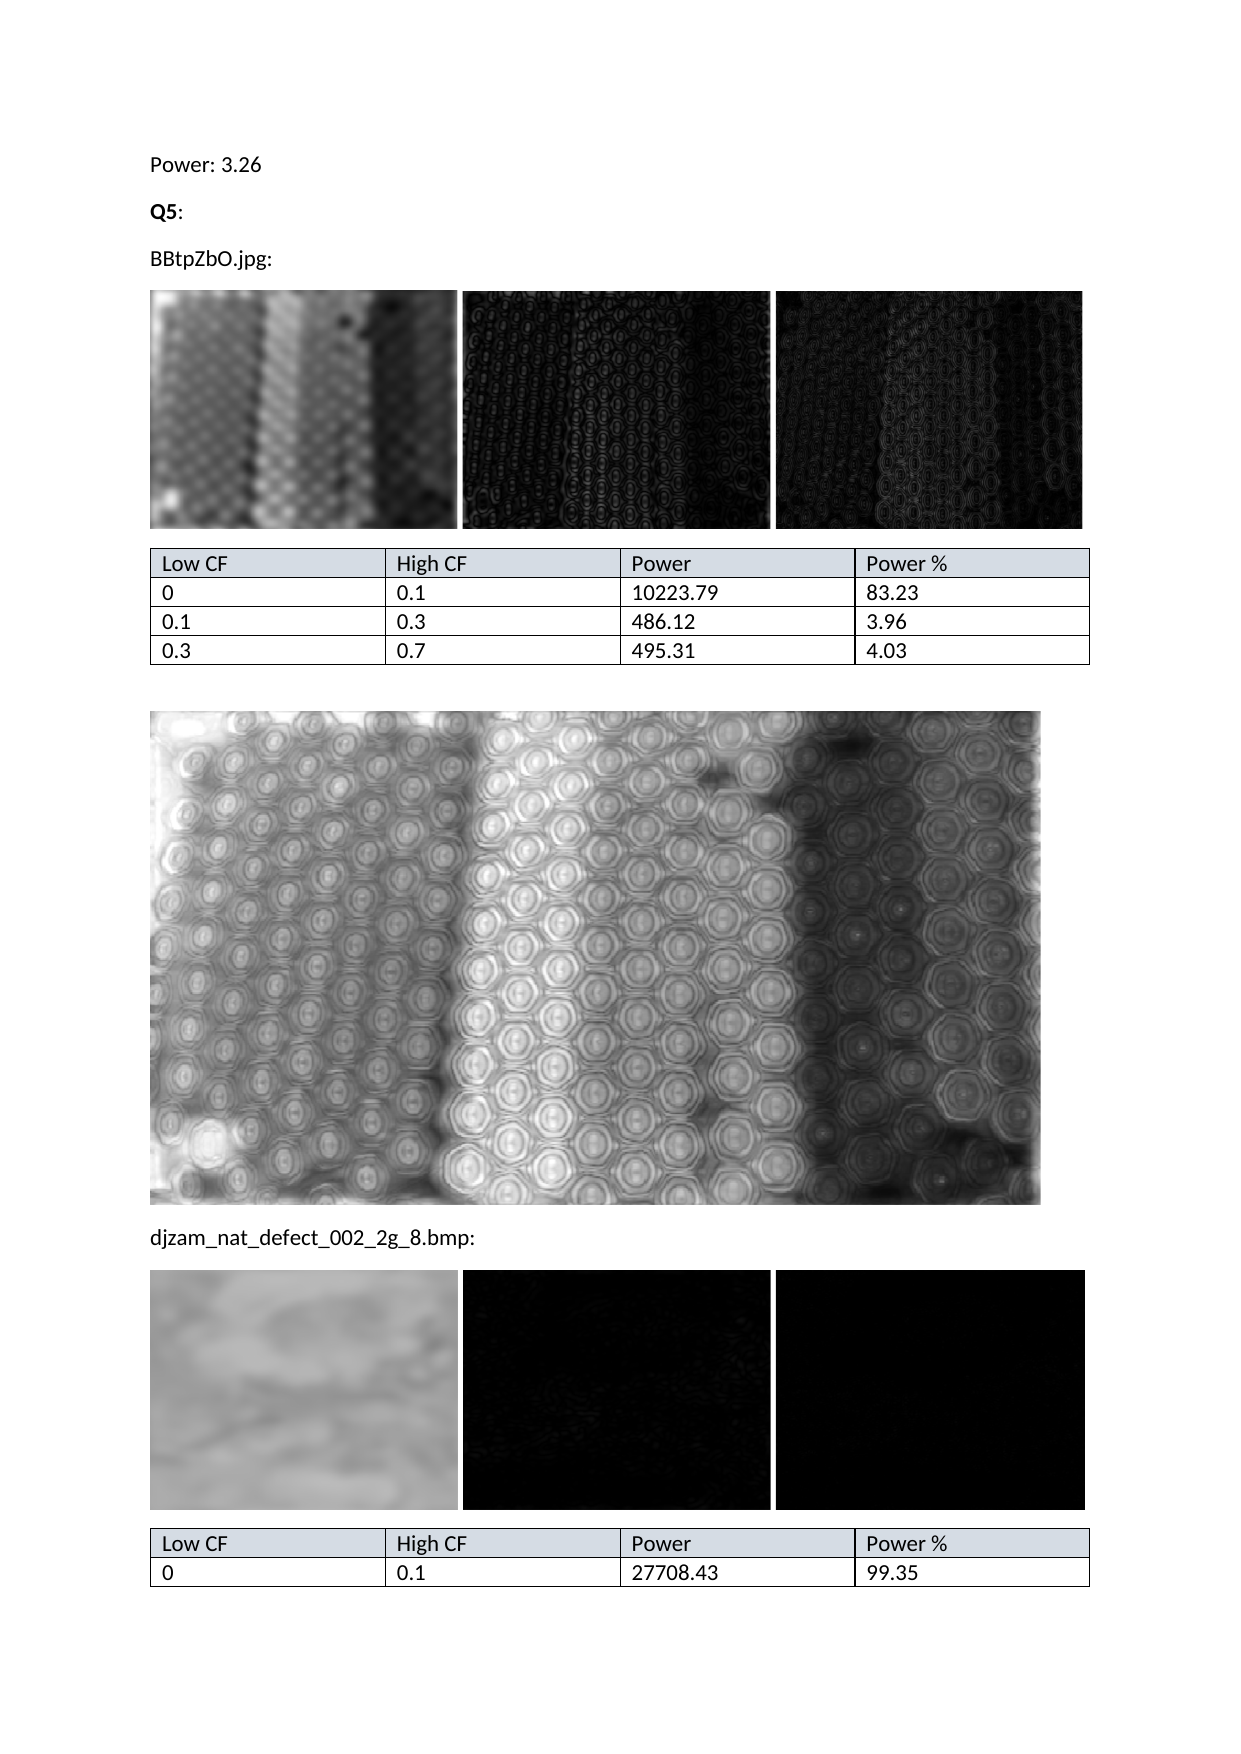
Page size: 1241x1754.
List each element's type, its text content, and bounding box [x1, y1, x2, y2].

text BBtpZbO.jpg: [150, 244, 1090, 272]
text Power: 3.26 [150, 150, 1090, 178]
text Q5: [150, 197, 1090, 225]
picture [462, 291, 771, 529]
table_cell 3.96 [856, 607, 1089, 635]
table_header High CF [386, 549, 620, 577]
table_cell 27708.43 [621, 1558, 854, 1586]
table_header High CF [386, 1529, 620, 1557]
table_header Power [621, 1529, 854, 1557]
table_cell 495.31 [621, 636, 854, 664]
text djzam_nat_defect_002_2g_8.bmp: [150, 1223, 1090, 1251]
table_cell 0.1 [386, 578, 620, 606]
table_cell 0.3 [386, 607, 620, 635]
picture [150, 711, 1041, 1205]
table_cell 0 [151, 578, 385, 606]
table_header Power [621, 549, 854, 577]
table_cell 0.3 [151, 636, 385, 664]
table_cell 0.1 [151, 607, 385, 635]
table_cell 10223.79 [621, 578, 854, 606]
picture [775, 291, 1083, 529]
table_cell 83.23 [856, 578, 1089, 606]
table_cell 0 [151, 1558, 385, 1586]
table_cell 486.12 [621, 607, 854, 635]
picture [150, 1270, 458, 1510]
picture [150, 290, 458, 529]
table_header Power % [856, 549, 1089, 577]
table_cell 4.03 [856, 636, 1089, 664]
table_header Power % [856, 1529, 1089, 1557]
picture [463, 1270, 771, 1510]
picture [775, 1270, 1085, 1510]
table_header Low CF [151, 549, 385, 577]
table_cell 0.1 [386, 1558, 620, 1586]
table_cell 99.35 [856, 1558, 1089, 1586]
table_cell 0.7 [386, 636, 620, 664]
table_header Low CF [151, 1529, 385, 1557]
